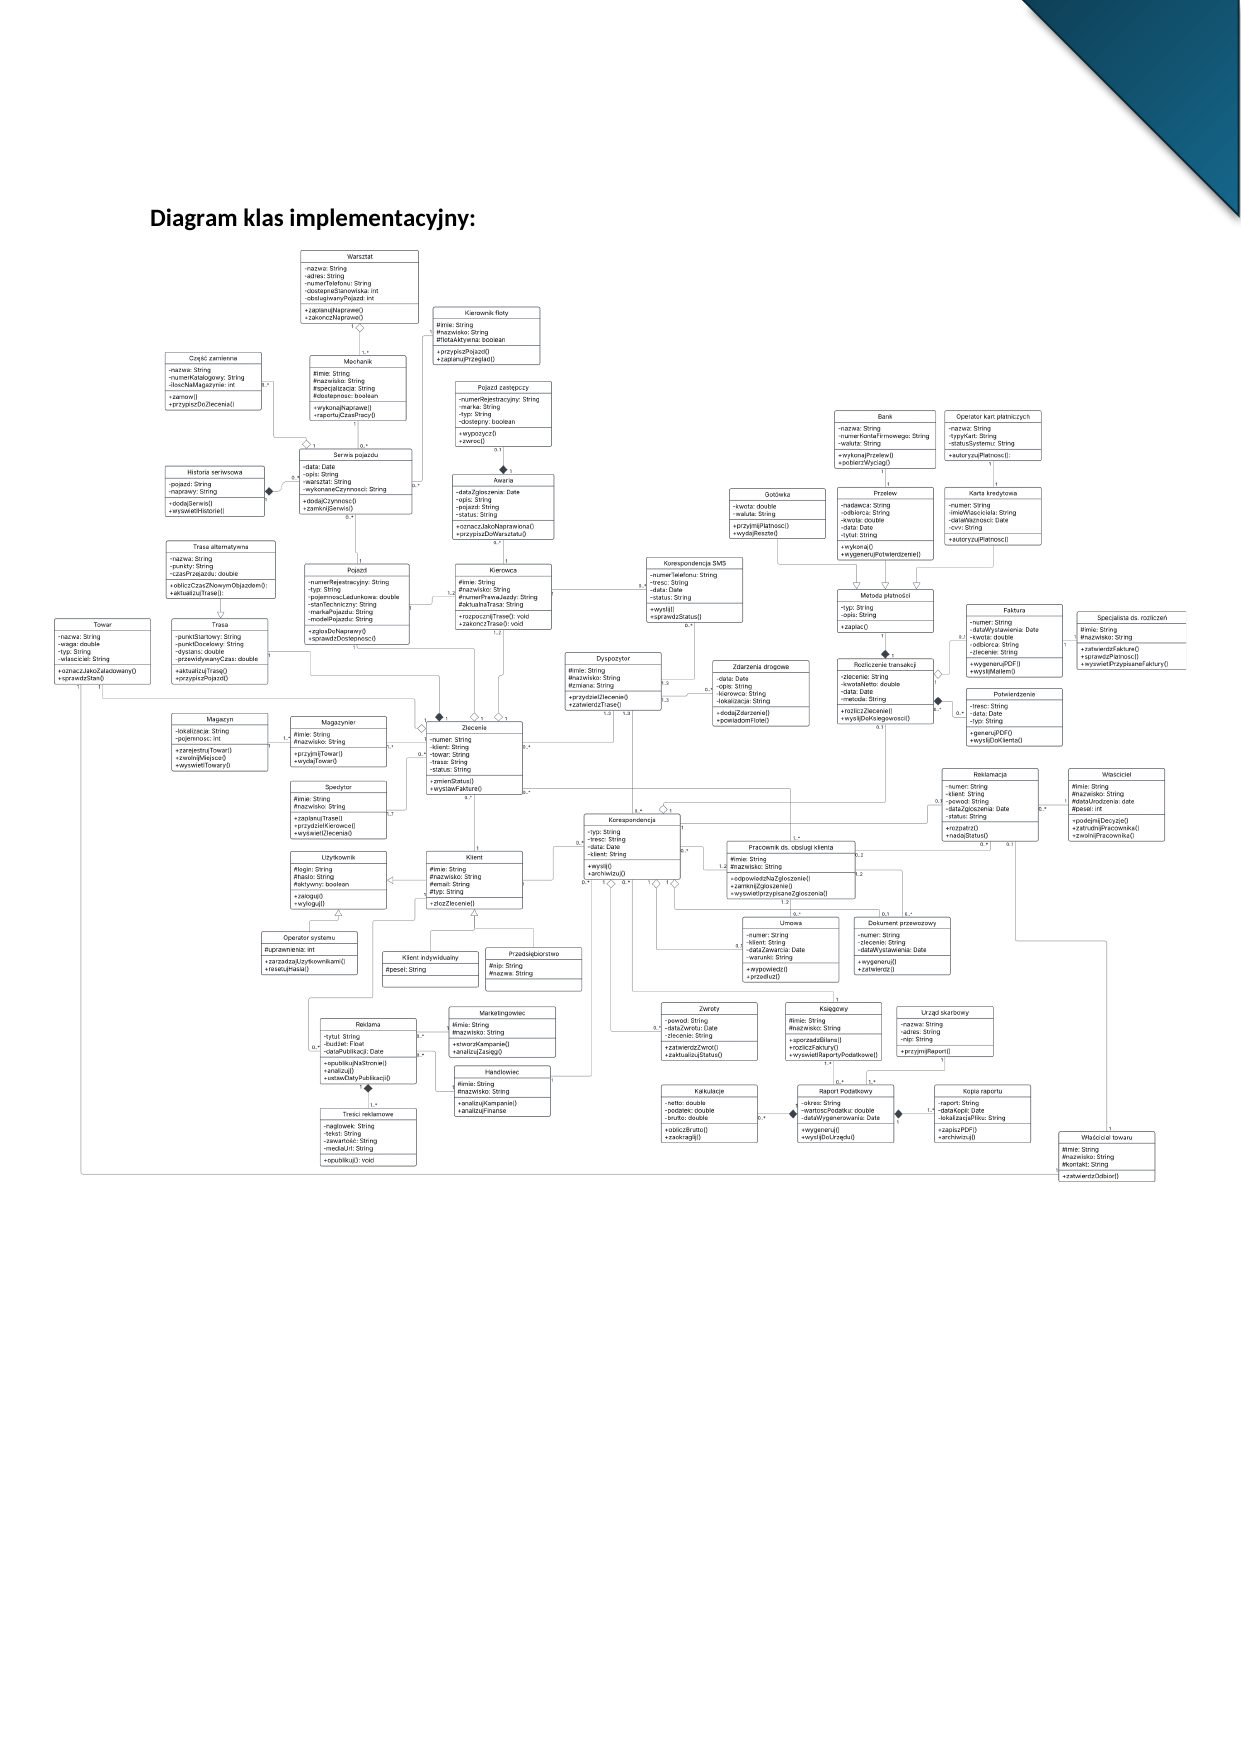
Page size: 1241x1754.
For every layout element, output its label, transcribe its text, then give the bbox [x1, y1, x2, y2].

picture [54, 250, 1187, 1182]
text Diagram klas implementacyjny: [150, 202, 1090, 232]
